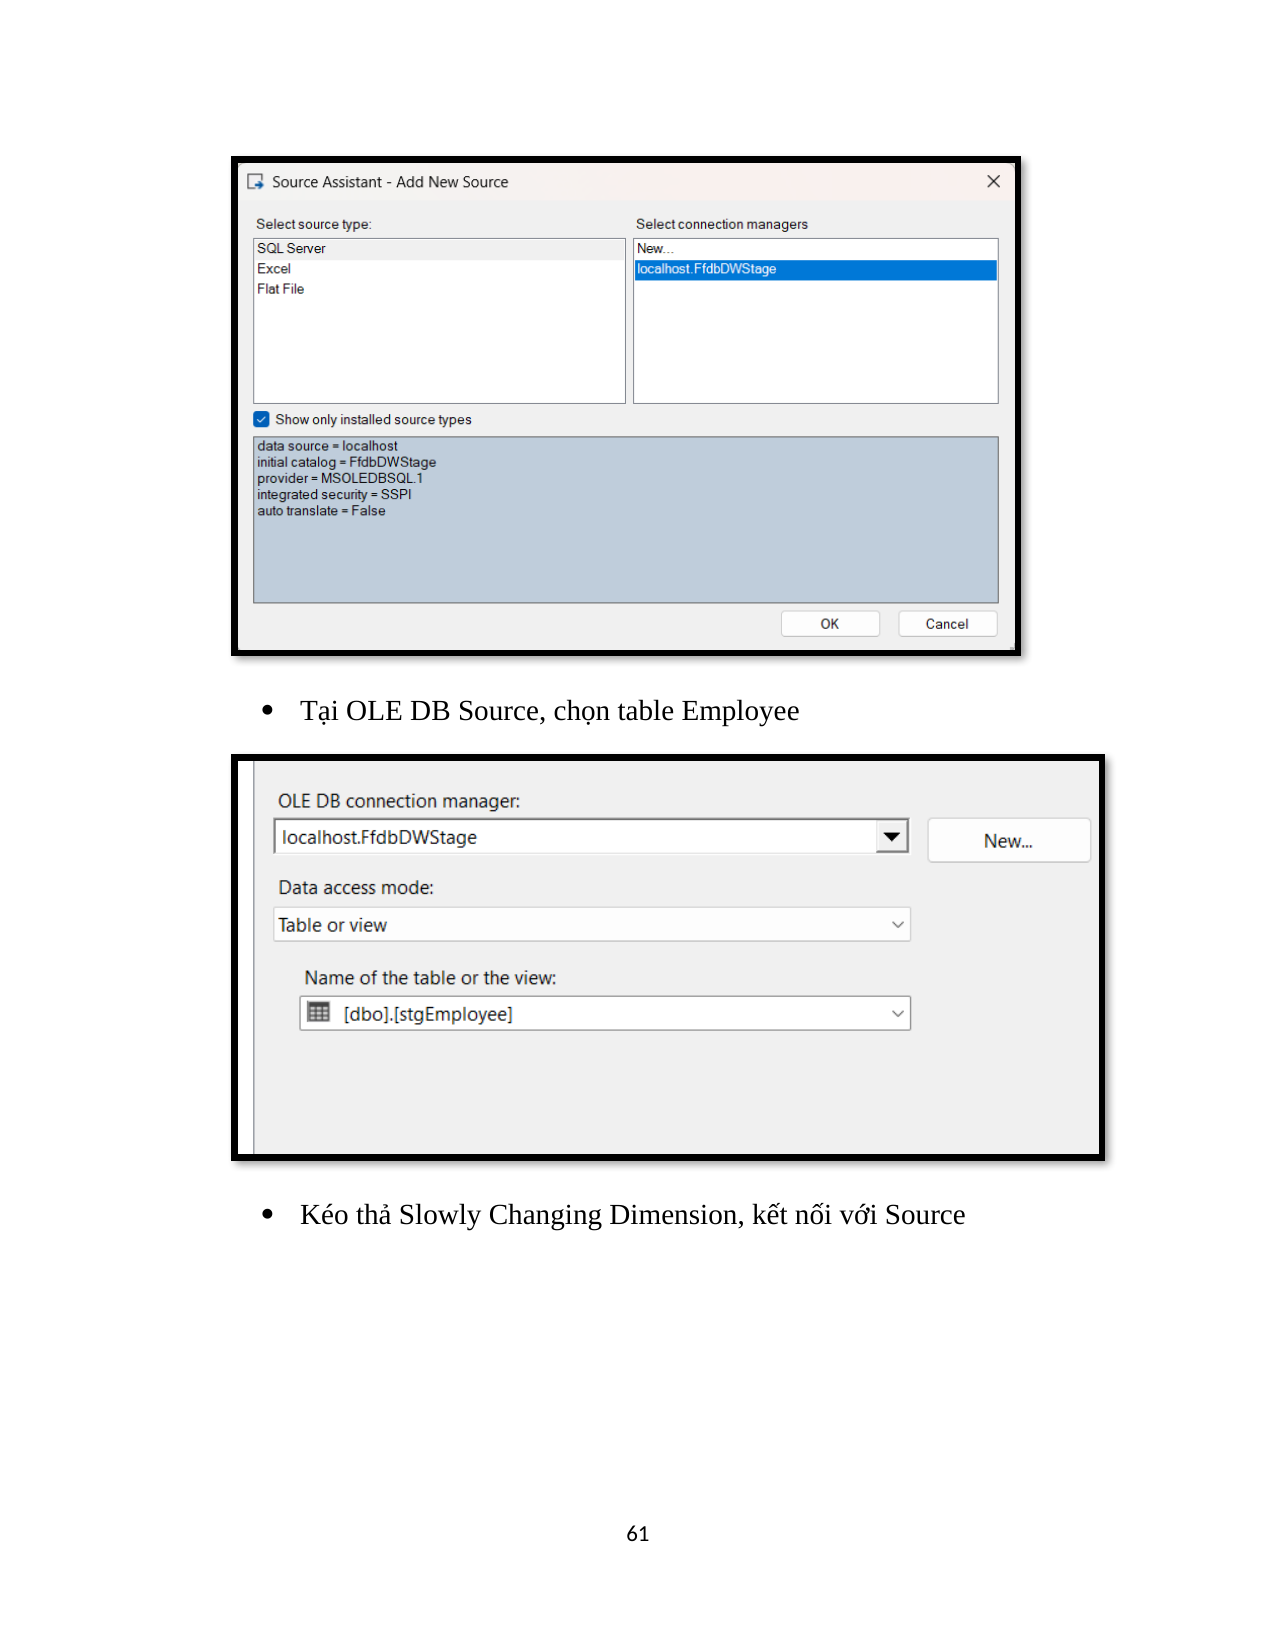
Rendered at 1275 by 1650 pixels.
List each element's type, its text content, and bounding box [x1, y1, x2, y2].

picture [238, 761, 1099, 1154]
list Tại OLE DB Source, chọn table Employee [262, 693, 1125, 726]
list Kéo thả Slowly Changing Dimension, kết nối với Source [262, 1197, 1125, 1231]
picture [238, 163, 1015, 650]
